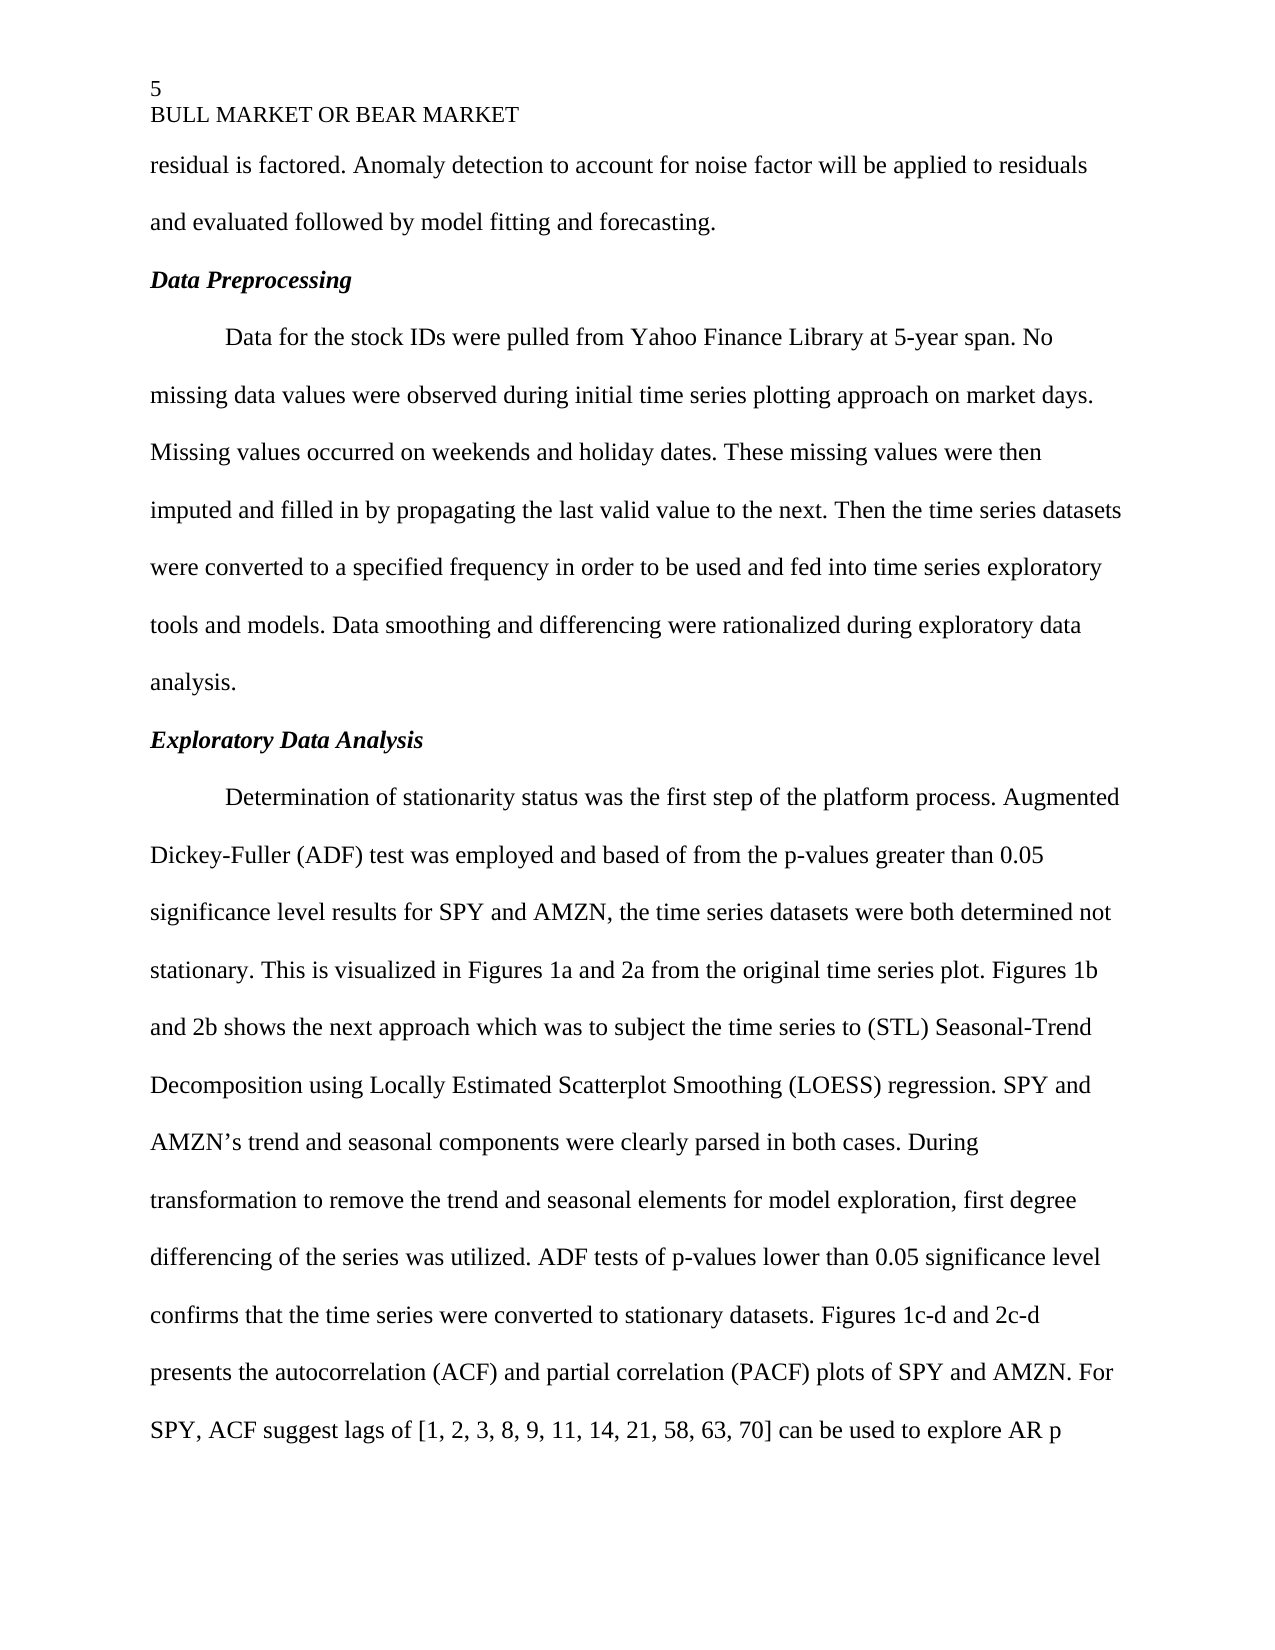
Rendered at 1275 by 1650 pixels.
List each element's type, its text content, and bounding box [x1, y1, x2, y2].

text Data Preprocessing [150, 265, 1125, 294]
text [150, 150, 1125, 236]
text Exploratory Data Analysis [150, 725, 1125, 754]
text Data for the stock IDs were pulled from Yahoo Finance Library at 5-year span. No missing data values were observed during initial time series plotting approach on market days. Missing values occurred on weekends and holiday dates. These missing values were then imputed and filled in by propagating the last valid value to the next. Then the time series datasets were converted to a specified frequency in order to be used and fed into time series exploratory tools and models. Data smoothing and differencing were rationalized during exploratory data analysis. [150, 322, 1125, 696]
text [150, 782, 1125, 1444]
